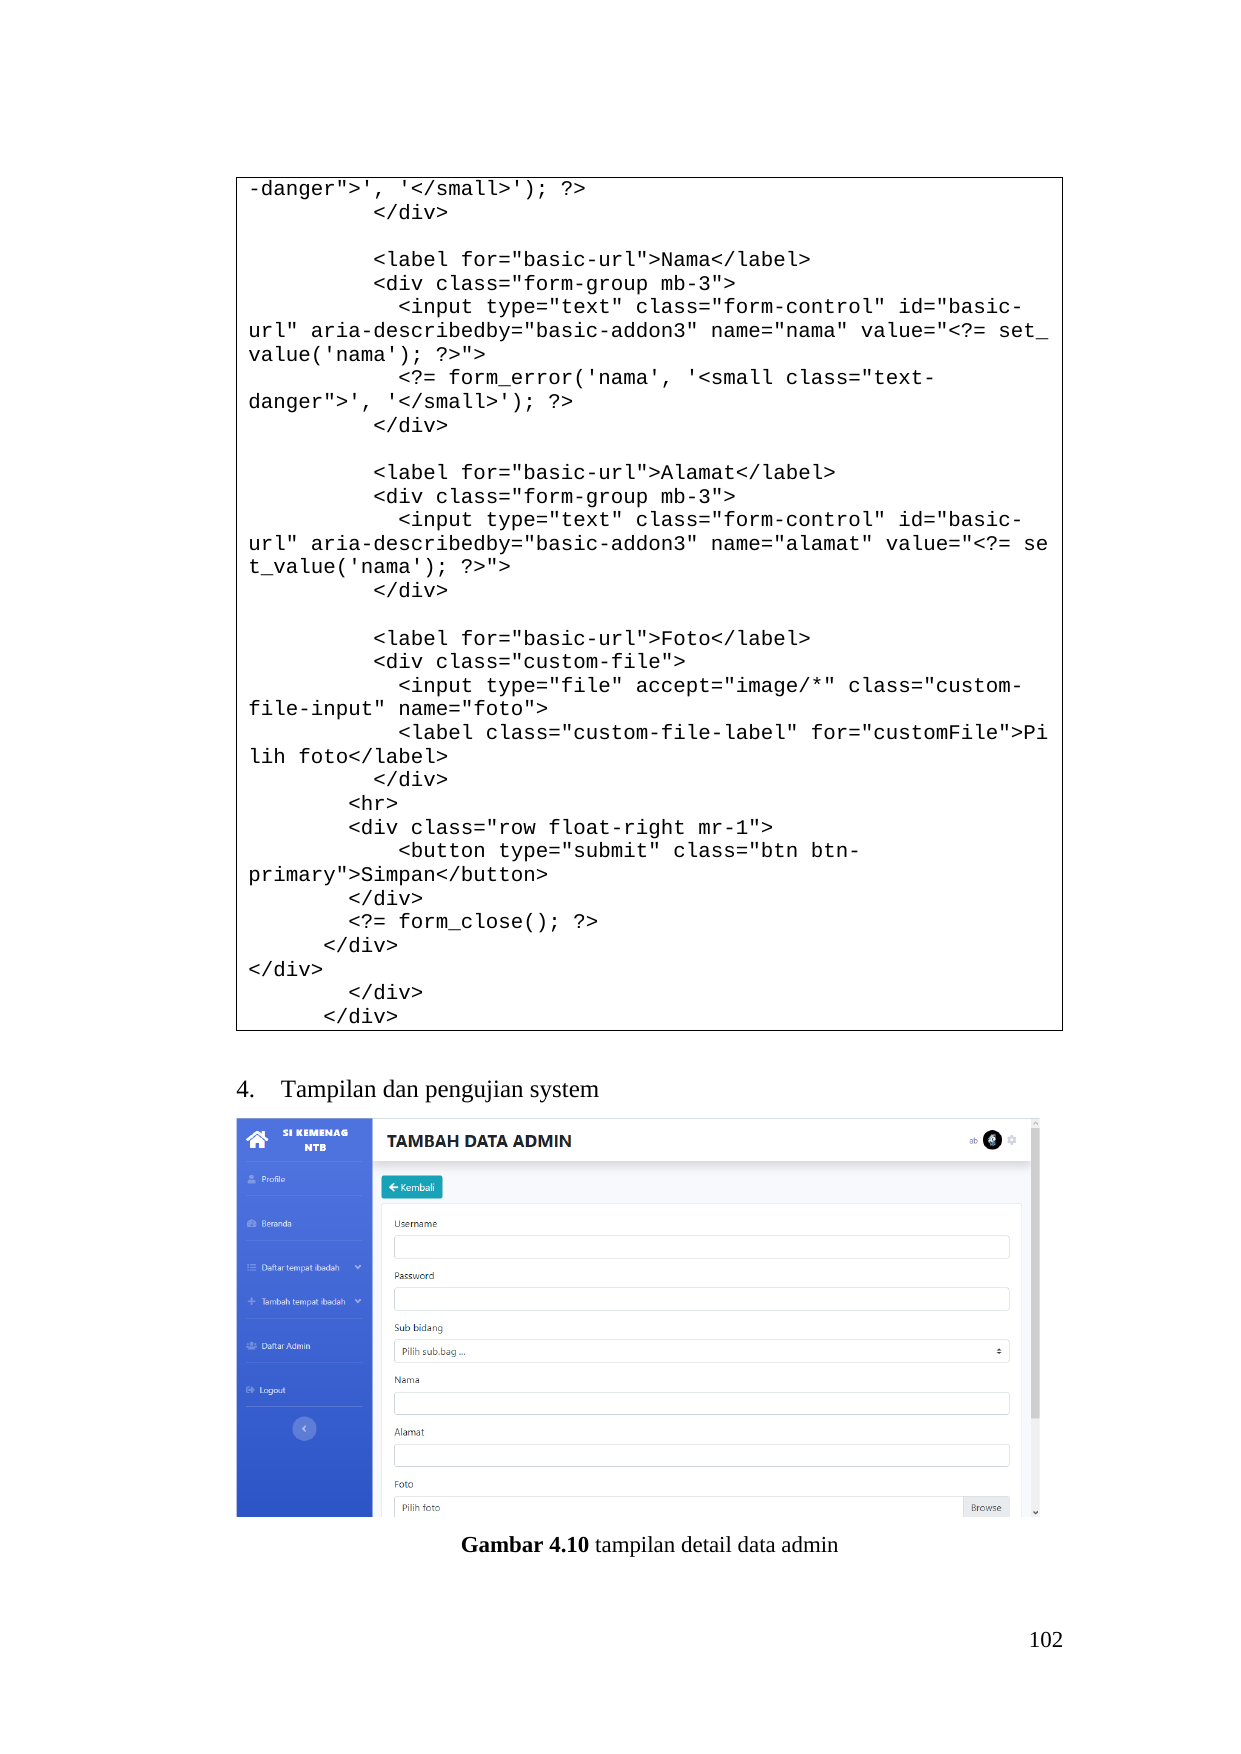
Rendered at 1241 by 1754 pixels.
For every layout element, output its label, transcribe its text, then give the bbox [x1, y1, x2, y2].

picture [236, 1116, 1040, 1517]
text Gambar 4.10 tampilan detail data admin [236, 1531, 1063, 1557]
list Tampilan dan pengujian system [236, 1074, 1063, 1102]
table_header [237, 178, 1062, 1029]
